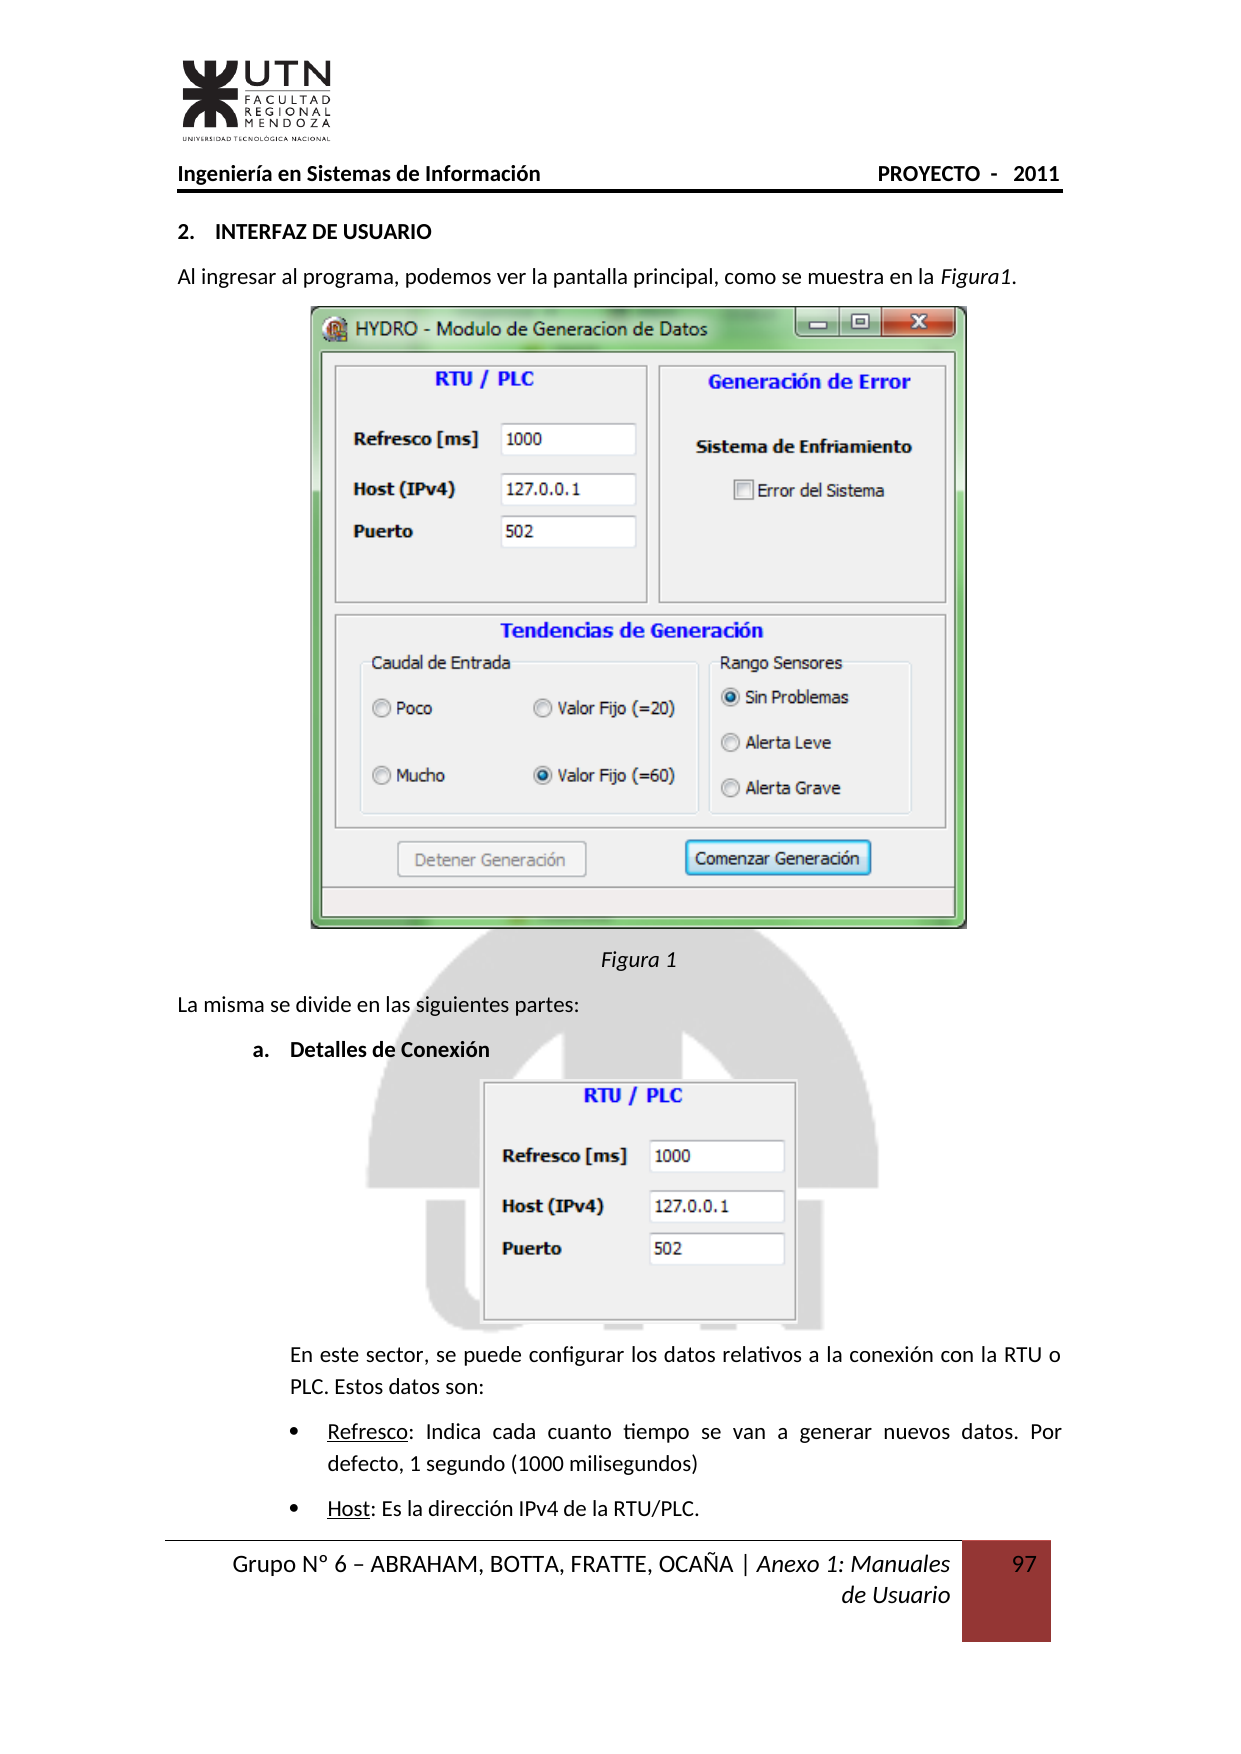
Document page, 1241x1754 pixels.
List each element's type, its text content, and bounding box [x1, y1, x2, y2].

list Host: Es la dirección IPv4 de la RTU/PLC. [290, 1494, 1063, 1522]
picture [479, 1079, 798, 1324]
list Figura 1 [177, 945, 1063, 973]
list En este sector, se puede configurar los datos relativos a la conexión con la RTU o PLC. Estos datos son: [290, 1340, 1063, 1400]
list Detalles de Conexión [252, 1035, 1063, 1063]
picture [310, 306, 967, 929]
picture [177, 59, 334, 147]
list INTERFAZ DE USUARIO [177, 217, 1063, 245]
list Refresco: Indica cada cuanto tiempo se van a generar nuevos datos. Por defecto, 1 segundo (1000 milisegundos) [290, 1417, 1063, 1477]
text Al ingresar al programa, podemos ver la pantalla principal, como se muestra en la Figura1. [177, 262, 1063, 290]
text La misma se divide en las siguientes partes: [177, 990, 1063, 1018]
